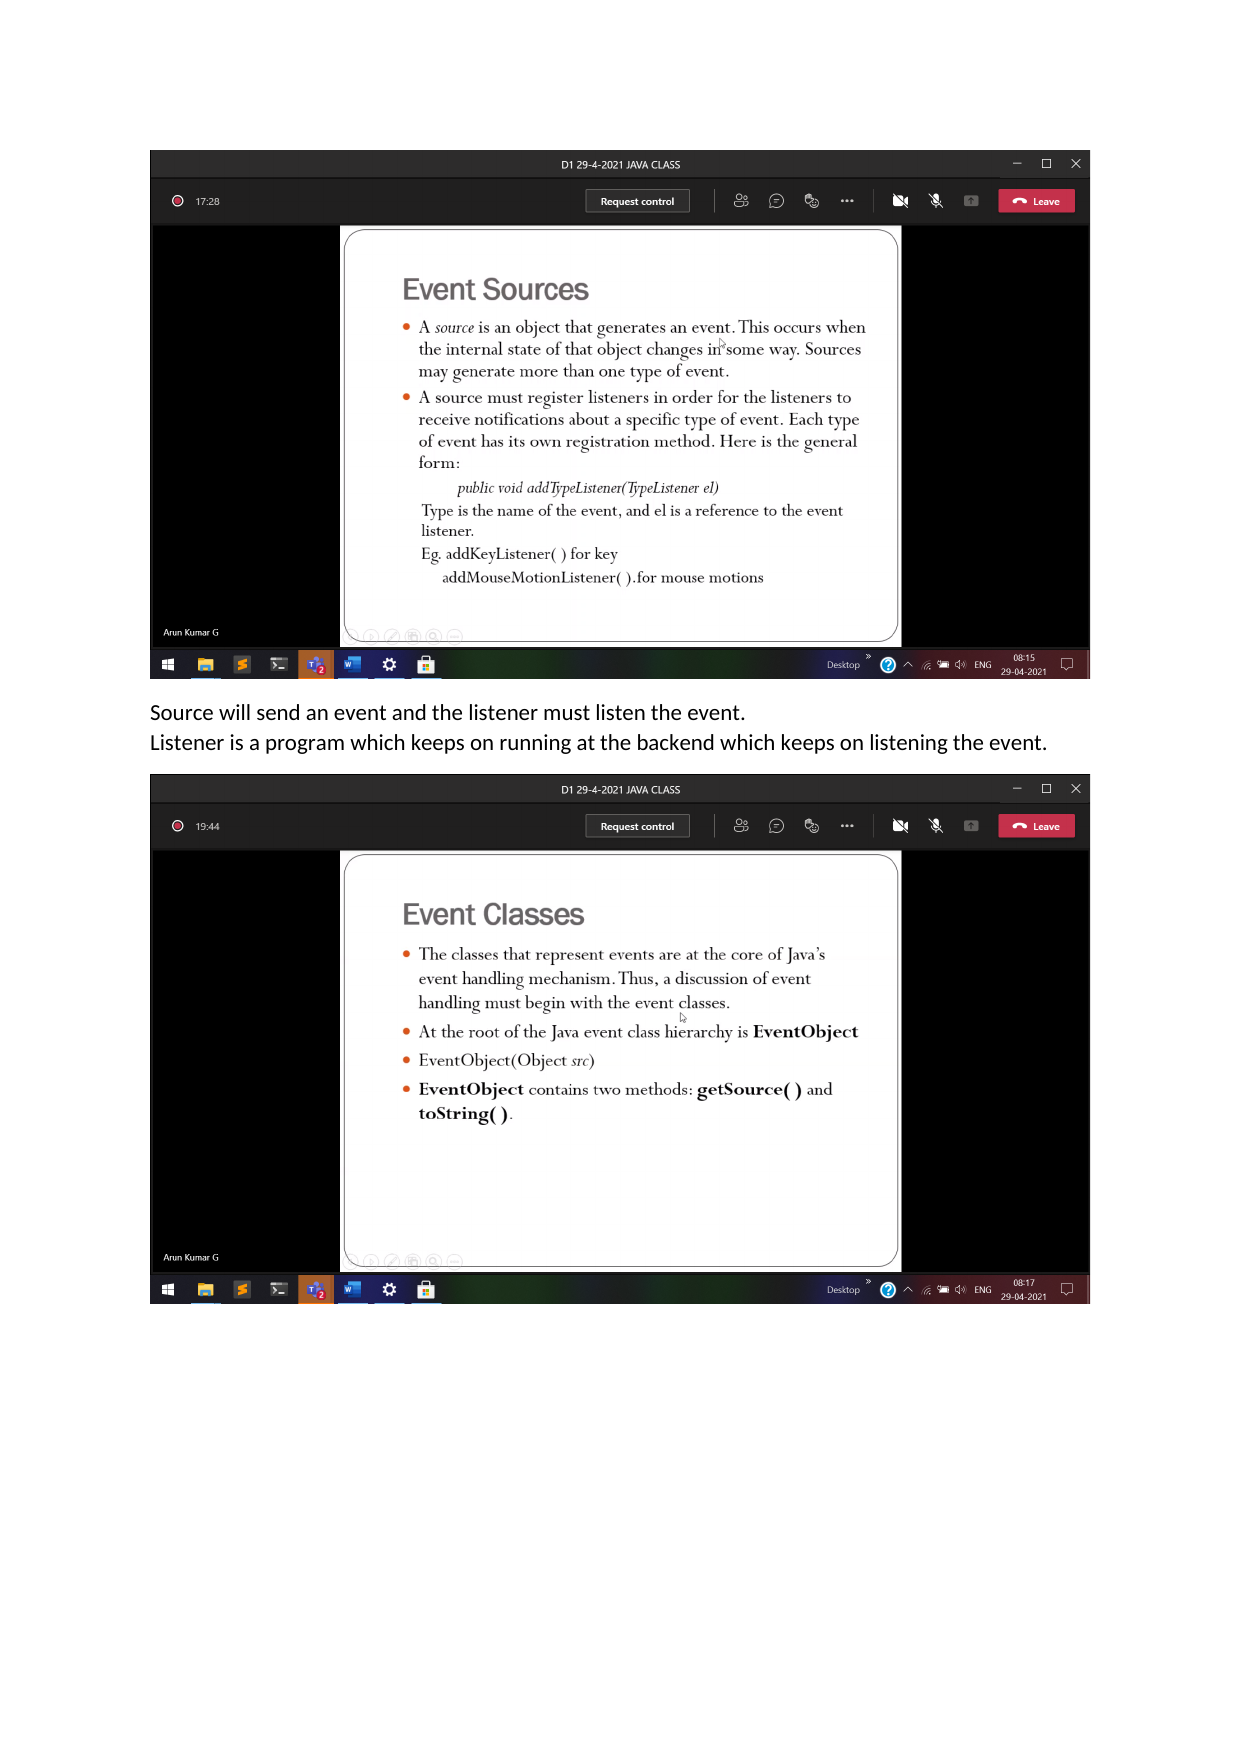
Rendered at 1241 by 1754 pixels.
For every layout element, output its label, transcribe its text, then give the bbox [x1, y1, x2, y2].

picture [150, 150, 1091, 679]
text Source will send an event and the listener must listen the event. Listener is a program which keeps on running at the backend which keeps on listening the event. [150, 698, 1090, 756]
picture [150, 774, 1091, 1304]
